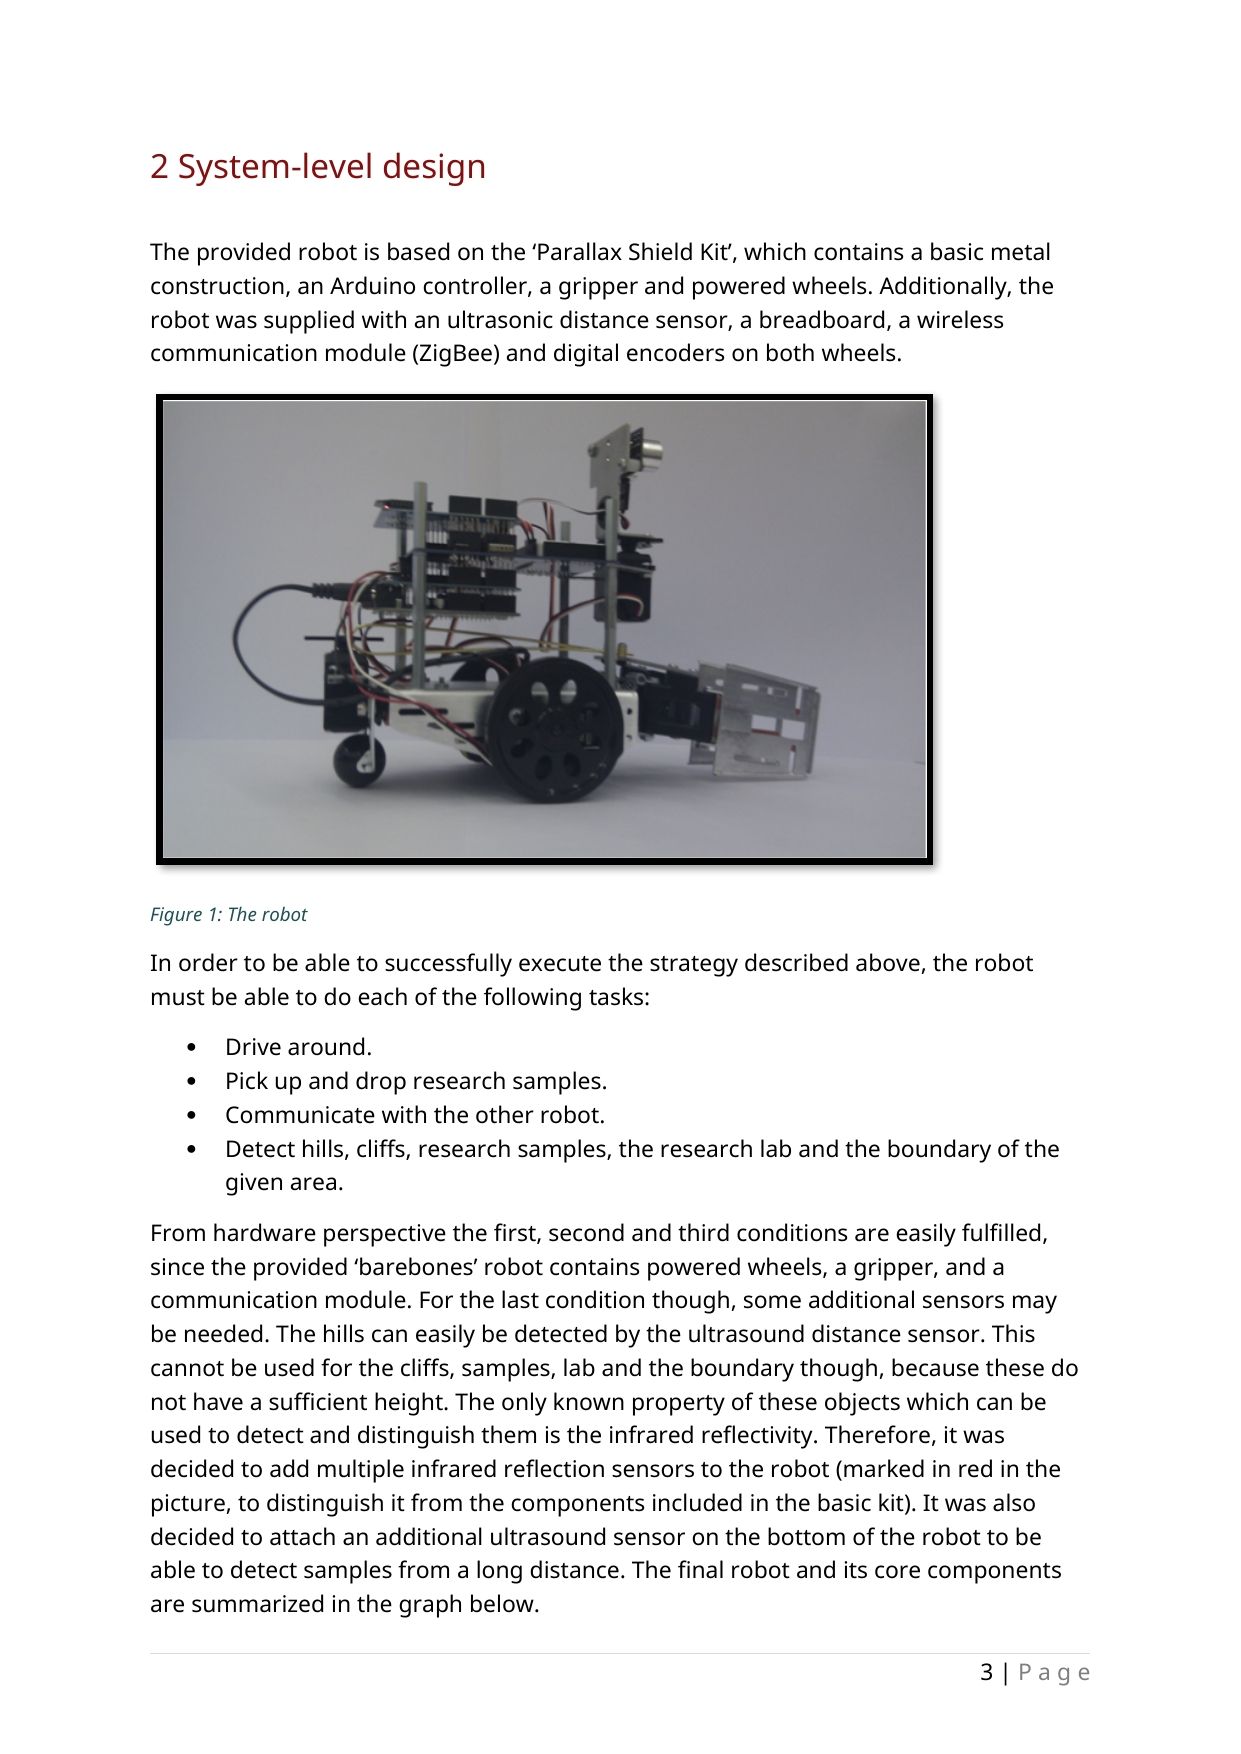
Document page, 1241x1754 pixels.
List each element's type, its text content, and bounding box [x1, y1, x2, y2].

list Communicate with the other robot. [187, 1099, 1090, 1130]
text The provided robot is based on the ‘Parallax Shield Kit’, which contains a basic metal construction, an Arduino controller, a gripper and powered wheels. Additionally, the robot was supplied with an ultrasonic distance sensor, a breadboard, a wireless communication module (ZigBee) and digital encoders on both wheels. [150, 236, 1090, 368]
text From hardware perspective the first, second and third conditions are easily fulfilled, since the provided ‘barebones’ robot contains powered wheels, a gripper, and a communication module. For the last condition though, some additional sensors may be needed. The hills can easily be detected by the ultrasound distance sensor. This cannot be used for the cliffs, samples, lab and the boundary though, because these do not have a sufficient height. The only known property of these objects which can be used to detect and distinguish them is the infrared reflectivity. Therefore, it was decided to add multiple infrared reflection sensors to the robot (marked in red in the picture, to distinguish it from the components included in the basic kit). It was also decided to attach an additional ultrasound sensor on the bottom of the robot to be able to detect samples from a long distance. The final robot and its core components are summarized in the graph below. [150, 1217, 1090, 1619]
text In order to be able to successfully execute the strategy described above, the robot must be able to do each of the following tasks: [150, 947, 1090, 1012]
list Detect hills, cliffs, research samples, the research lab and the boundary of the given area. [187, 1133, 1090, 1198]
list Pick up and drop research samples. [187, 1065, 1090, 1096]
subtitle 2 System-level design [150, 143, 1090, 188]
text Figure 1: The robot [150, 901, 1090, 926]
list Drive around. [187, 1031, 1090, 1063]
picture [163, 400, 927, 858]
